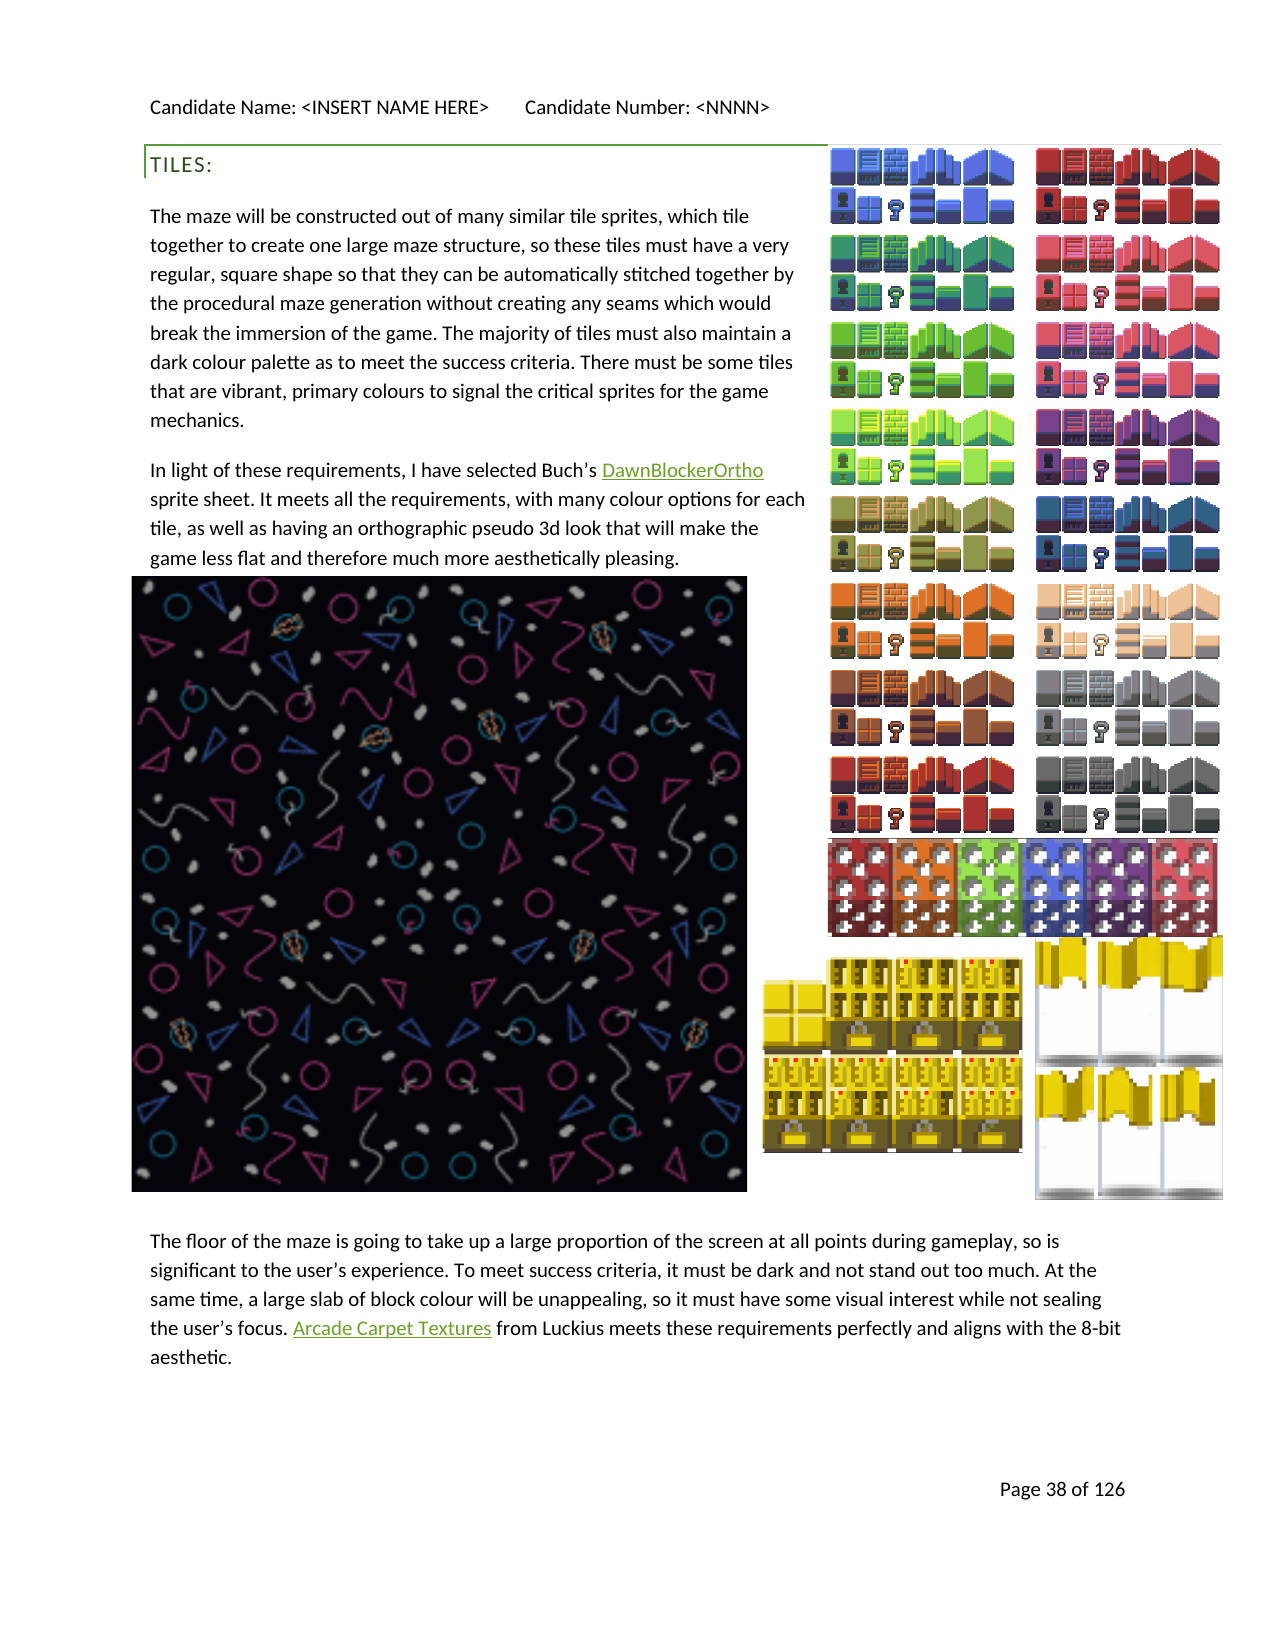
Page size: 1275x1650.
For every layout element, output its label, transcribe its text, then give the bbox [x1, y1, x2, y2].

picture [762, 957, 1023, 1153]
subtitle Tiles: [146, 146, 827, 178]
text In light of these requirements, I have selected Buch’s DawnBlockerOrtho sprite sheet. It meets all the requirements, with many colour options for each tile, as well as having an orthographic pseudo 3d look that will make the game less flat and therefore much more aesthetically pleasing. [150, 457, 827, 570]
text The floor of the maze is going to take up a large proportion of the screen at all points during gameplay, so is significant to the user’s experience. To meet success criteria, it must be dark and not stand out too much. At the same time, a large slab of block colour will be unappealing, so it must have some visual interest while not sealing the user’s focus. Arcade Carpet Textures from Luckius meets these requirements perfectly and aligns with the 8-bit aesthetic. [150, 995, 1125, 1370]
text The maze will be constructed out of many similar tile sprites, which tile together to create one large maze structure, so these tiles must have a very regular, square shape so that they can be automatically stitched together by the procedural maze generation without creating any seams which would break the immersion of the game. The majority of tiles must also maintain a dark colour palette as to meet the success criteria. There must be some tiles that are vibrant, primary colours to signal the critical sprites for the game mechanics. [150, 203, 827, 433]
picture [827, 144, 1223, 1200]
picture [131, 576, 748, 1192]
